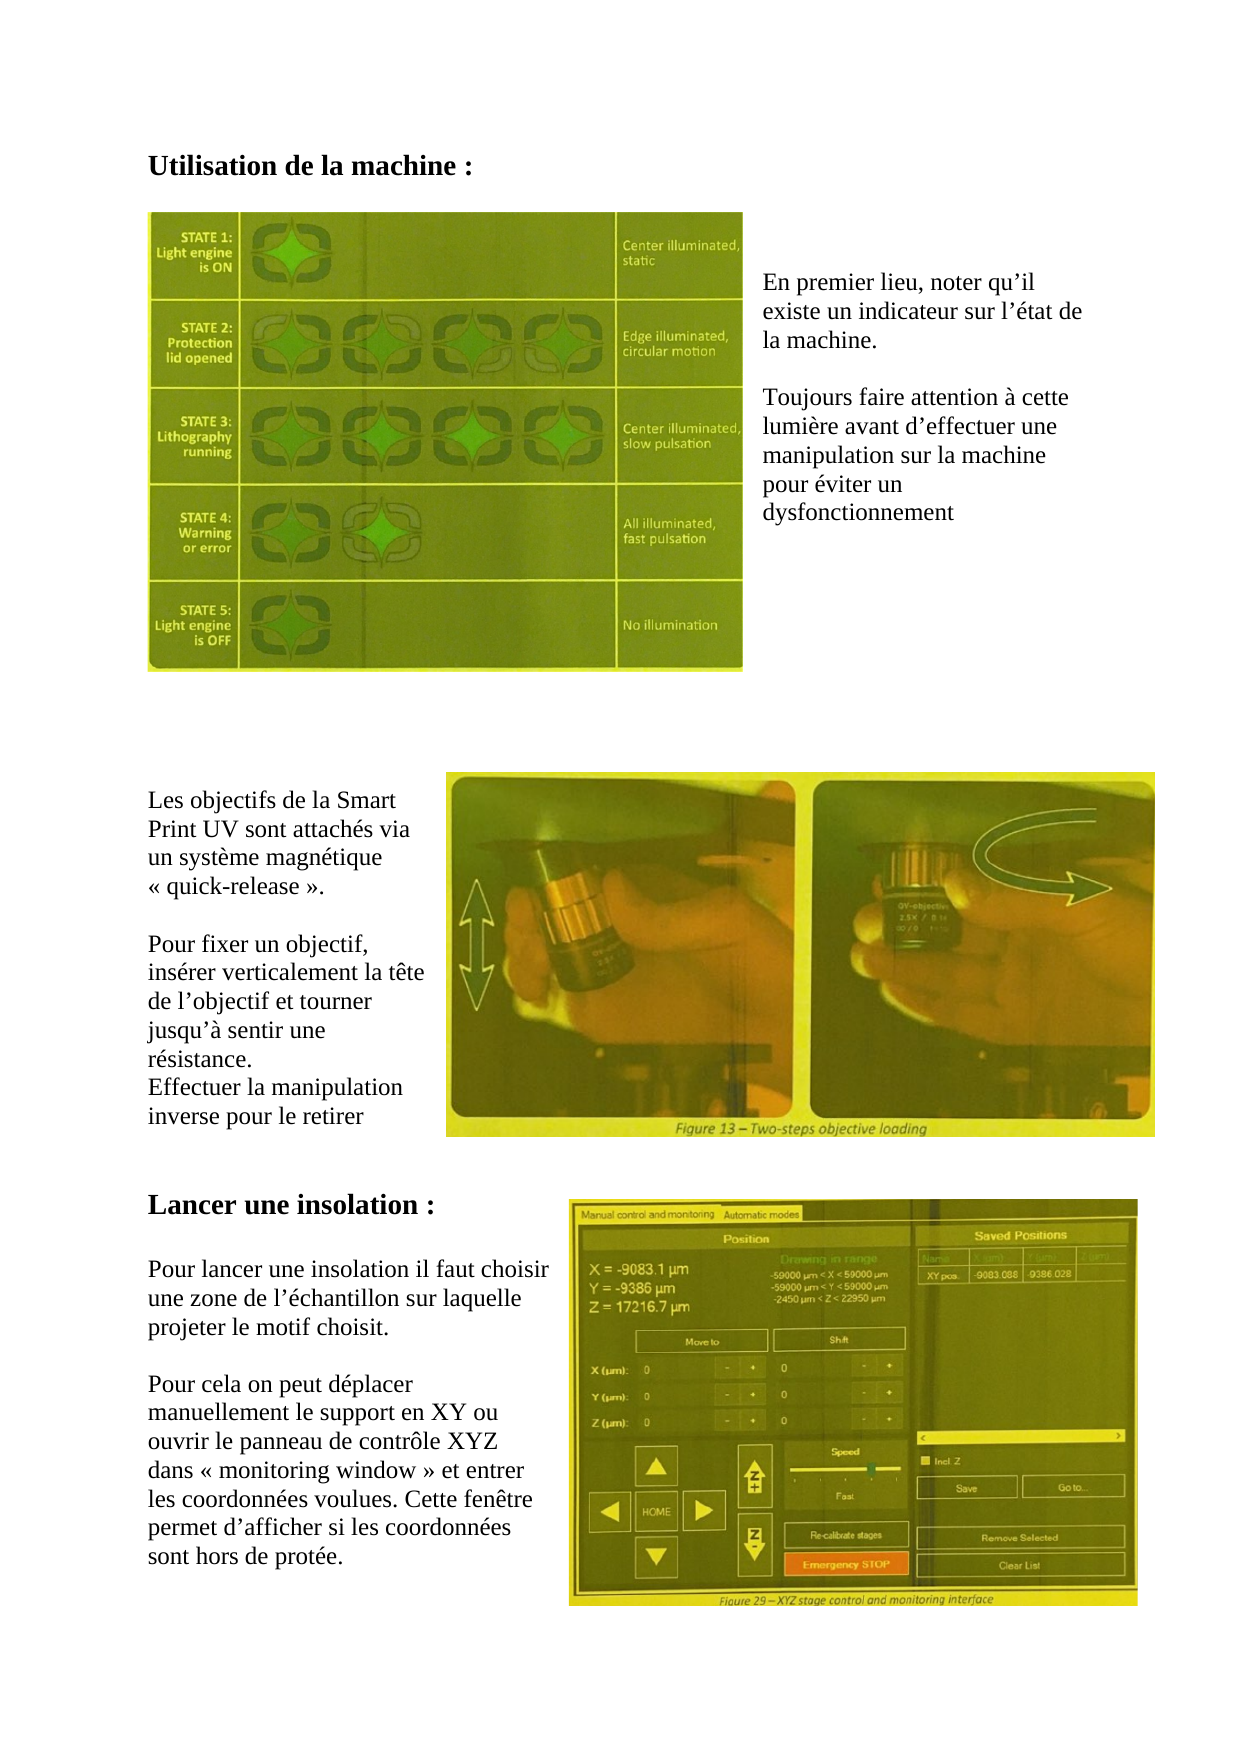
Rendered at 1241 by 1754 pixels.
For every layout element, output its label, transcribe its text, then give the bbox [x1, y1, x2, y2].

text Les objectifs de la Smart Print UV sont attachés via un système magnétique « quick-release ». [148, 785, 446, 900]
picture [446, 772, 1155, 1137]
picture [568, 1199, 1138, 1606]
text Lancer une insolation : [148, 1187, 1093, 1221]
text Pour cela on peut déplacer manuellement le support en XY ou ouvrir le panneau de contrôle XYZ dans « monitoring window » et entrer les coordonnées voulues. Cette fenêtre permet d’afficher si les coordonnées sont hors de protée. [148, 1369, 568, 1570]
text Toujours faire attention à cette lumière avant d’effectuer une manipulation sur la machine pour éviter un dysfonctionnement [744, 382, 1093, 526]
text Utilisation de la machine : [148, 148, 1093, 181]
text Pour fixer un objectif, insérer verticalement la tête de l’objectif et tourner jusqu’à sentir une résistance. [148, 929, 446, 1072]
text En premier lieu, noter qu’il existe un indicateur sur l’état de la machine. [744, 267, 1093, 354]
text Effectuer la manipulation inverse pour le retirer [148, 1072, 446, 1130]
text Pour lancer une insolation il faut choisir une zone de l’échantillon sur laquelle projeter le motif choisit. [148, 1254, 568, 1341]
picture [147, 210, 744, 672]
